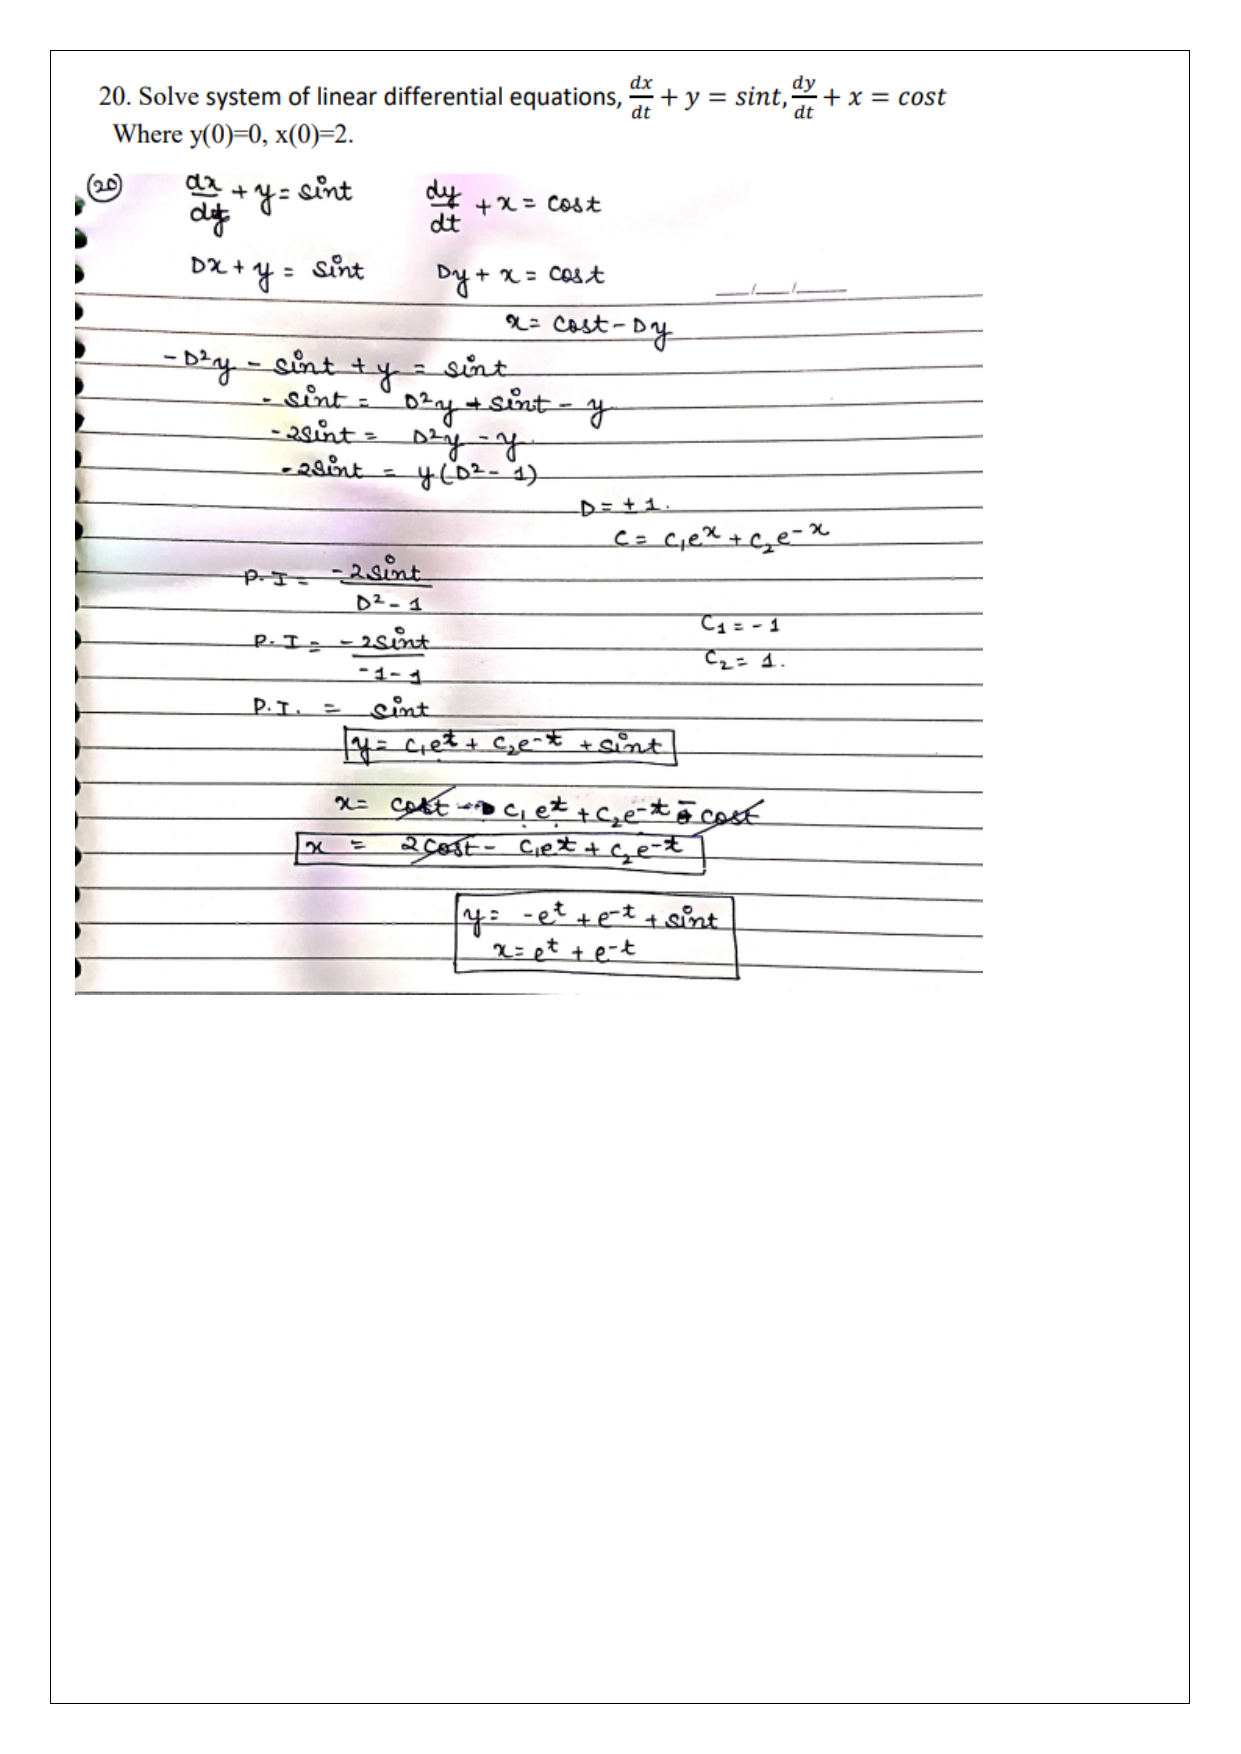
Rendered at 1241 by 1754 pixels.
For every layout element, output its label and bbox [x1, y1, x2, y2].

picture [75, 75, 1062, 159]
picture [75, 160, 983, 995]
